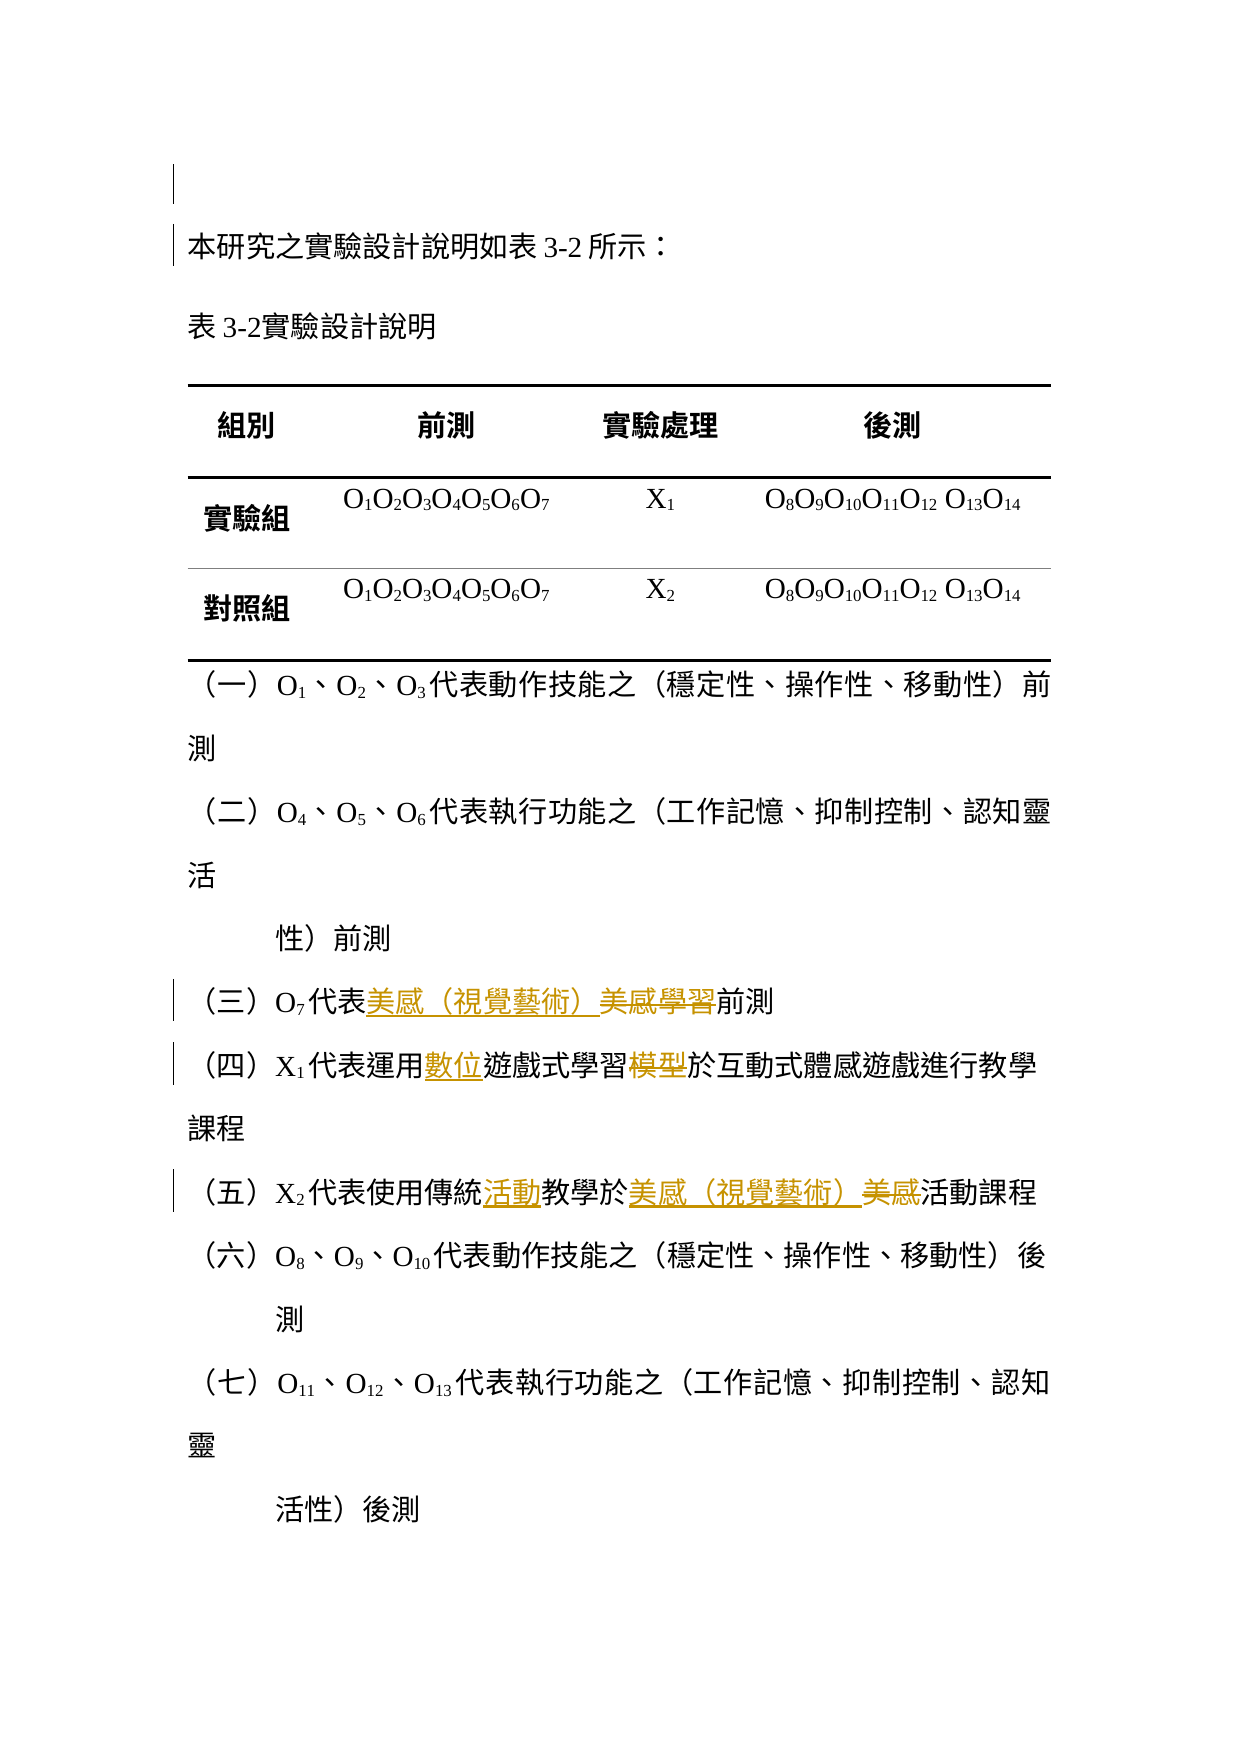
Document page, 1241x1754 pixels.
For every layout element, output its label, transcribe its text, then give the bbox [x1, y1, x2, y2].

text （二）O4、O5、O6代表執行功能之（工作記憶、抑制控制、認知靈活 [187, 789, 1053, 894]
table_cell 實驗組 [188, 479, 306, 568]
table_cell O1O2O3O4O5O6O7 [306, 479, 586, 568]
text 活性）後測 [187, 1486, 1053, 1529]
text 本研究之實驗設計說明如表3-2所示： [187, 224, 1053, 266]
text （四）X1代表運用遊戲式學習於互動式體感遊戲進行教學課程 [187, 1042, 1053, 1148]
table_cell O8O9O10O11O12 O13O14 [734, 569, 1051, 659]
text 性）前測 [187, 916, 1053, 958]
text 表3-2實驗設計說明 [187, 287, 1053, 362]
table_header 前測 [306, 387, 586, 476]
text 測 [187, 1296, 1053, 1338]
table_cell O1O2O3O4O5O6O7 [306, 569, 586, 659]
table_header 組別 [188, 387, 306, 476]
table_cell 對照組 [188, 569, 306, 659]
table_header 實驗處理 [586, 387, 734, 476]
text （三）O7代表前測 [187, 979, 1053, 1021]
table_cell X2 [586, 569, 734, 659]
text （七）O11、O12、O13代表執行功能之（工作記憶、抑制控制、認知靈 [187, 1359, 1053, 1465]
text （五）X2代表使用傳統教學於活動課程 [187, 1169, 1053, 1212]
text （一）O1、O2、O3代表動作技能之（穩定性、操作性、移動性）前測 [187, 662, 1053, 767]
table_header 後測 [734, 387, 1051, 476]
table_cell X1 [586, 479, 734, 568]
text （六）O8、O9、O10代表動作技能之（穩定性、操作性、移動性）後 [187, 1233, 1053, 1275]
table_cell O8O9O10O11O12 O13O14 [734, 479, 1051, 568]
